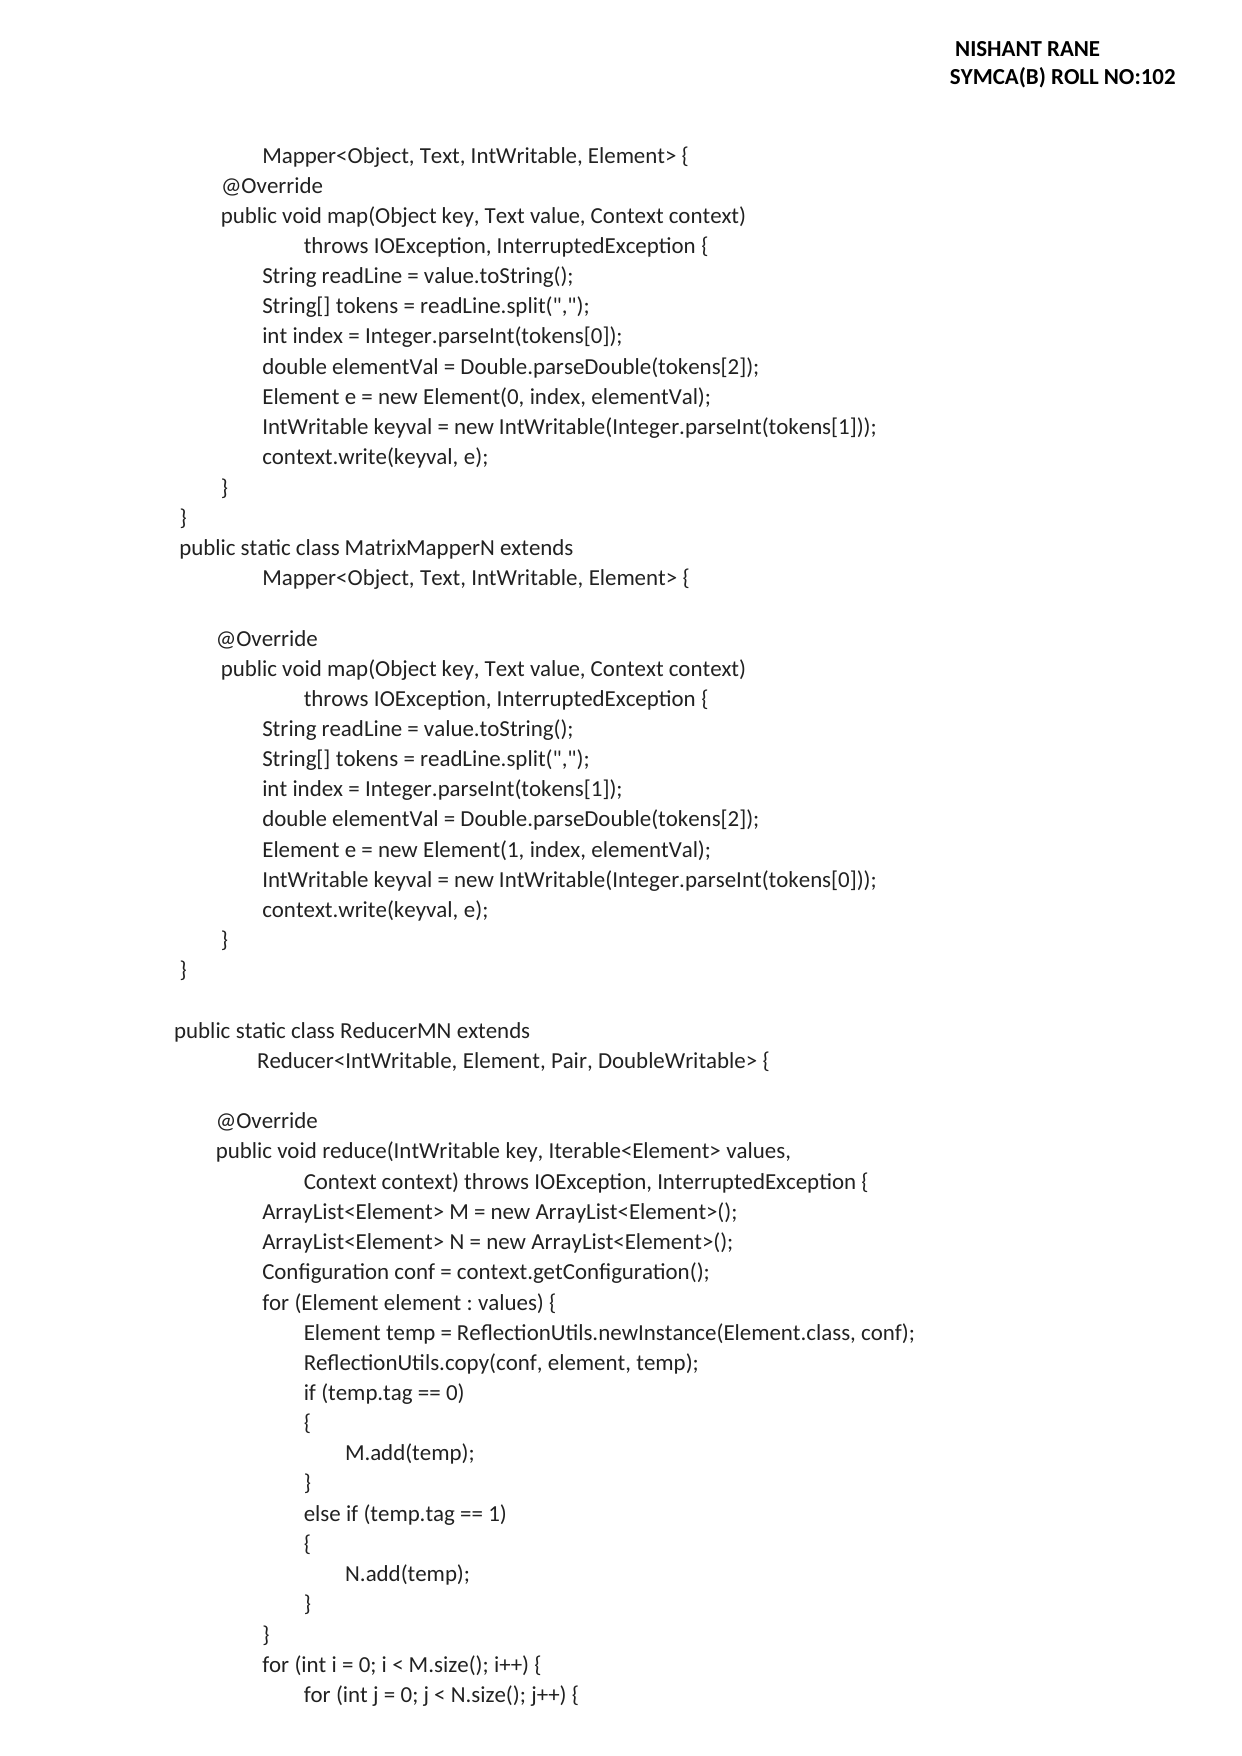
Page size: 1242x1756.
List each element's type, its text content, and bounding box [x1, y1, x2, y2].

text int index = Integer.parseInt(tokens[1]); [262, 774, 1225, 802]
text { [303, 1408, 1225, 1436]
text for (int i = 0; i < M.size(); i++) { [262, 1650, 1225, 1678]
text } [303, 1589, 1225, 1617]
text IntWritable keyval = new IntWritable(Integer.parseInt(tokens[1])); context.write(keyval, e); [262, 412, 880, 470]
text public static class MatrixMapperN extends Mapper<Object, Text, IntWritable, Element> { [179, 533, 717, 591]
text } [303, 1468, 1225, 1496]
text @Override [216, 624, 1225, 652]
text IntWritable keyval = new IntWritable(Integer.parseInt(tokens[0])); context.write(keyval, e); [262, 865, 880, 923]
text public void map(Object key, Text value, Context context) throws IOException, InterruptedException { [221, 654, 749, 712]
text Configuration conf = context.getConfiguration(); for (Element element : values) { [262, 1257, 713, 1316]
text for (int j = 0; j < N.size(); j++) { [303, 1680, 1225, 1708]
text int index = Integer.parseInt(tokens[0]); [262, 322, 1225, 350]
text double elementVal = Double.parseDouble(tokens[2]); Element e = new Element(0, index, elementVal); [262, 352, 762, 410]
text public void reduce(IntWritable key, Iterable<Element> values, [216, 1137, 1225, 1165]
text Reducer<IntWritable, Element, Pair, DoubleWritable> { [257, 1046, 1225, 1074]
text N.add(temp); [345, 1559, 1225, 1587]
text String readLine = value.toString(); String[] tokens = readLine.split(","); [262, 714, 591, 772]
text Context context) throws IOException, InterruptedException { ArrayList<Element> M = new ArrayList<Element>(); ArrayList<Element> N = new ArrayList<Element>(); [262, 1167, 872, 1255]
text String readLine = value.toString(); String[] tokens = readLine.split(","); [262, 261, 591, 319]
text public void map(Object key, Text value, Context context) throws IOException, InterruptedException { [221, 201, 749, 259]
text } [179, 503, 1225, 531]
text M.add(temp); [345, 1438, 1225, 1466]
text @Override [216, 1106, 1225, 1134]
text Element temp = ReflectionUtils.newInstance(Element.class, conf); ReflectionUtils.copy(conf, element, temp); [303, 1318, 918, 1376]
text } [179, 956, 1225, 983]
text else if (temp.tag == 1) [303, 1499, 1225, 1527]
text if (temp.tag == 0) [303, 1378, 1225, 1406]
text } [262, 1620, 1225, 1648]
text Mapper<Object, Text, IntWritable, Element> { @Override [221, 141, 691, 199]
text double elementVal = Double.parseDouble(tokens[2]); Element e = new Element(1, index, elementVal); [262, 804, 762, 863]
text } [221, 473, 1225, 501]
text } [221, 925, 1225, 953]
text { [303, 1529, 1225, 1557]
text public static class ReducerMN extends [174, 1016, 1225, 1044]
